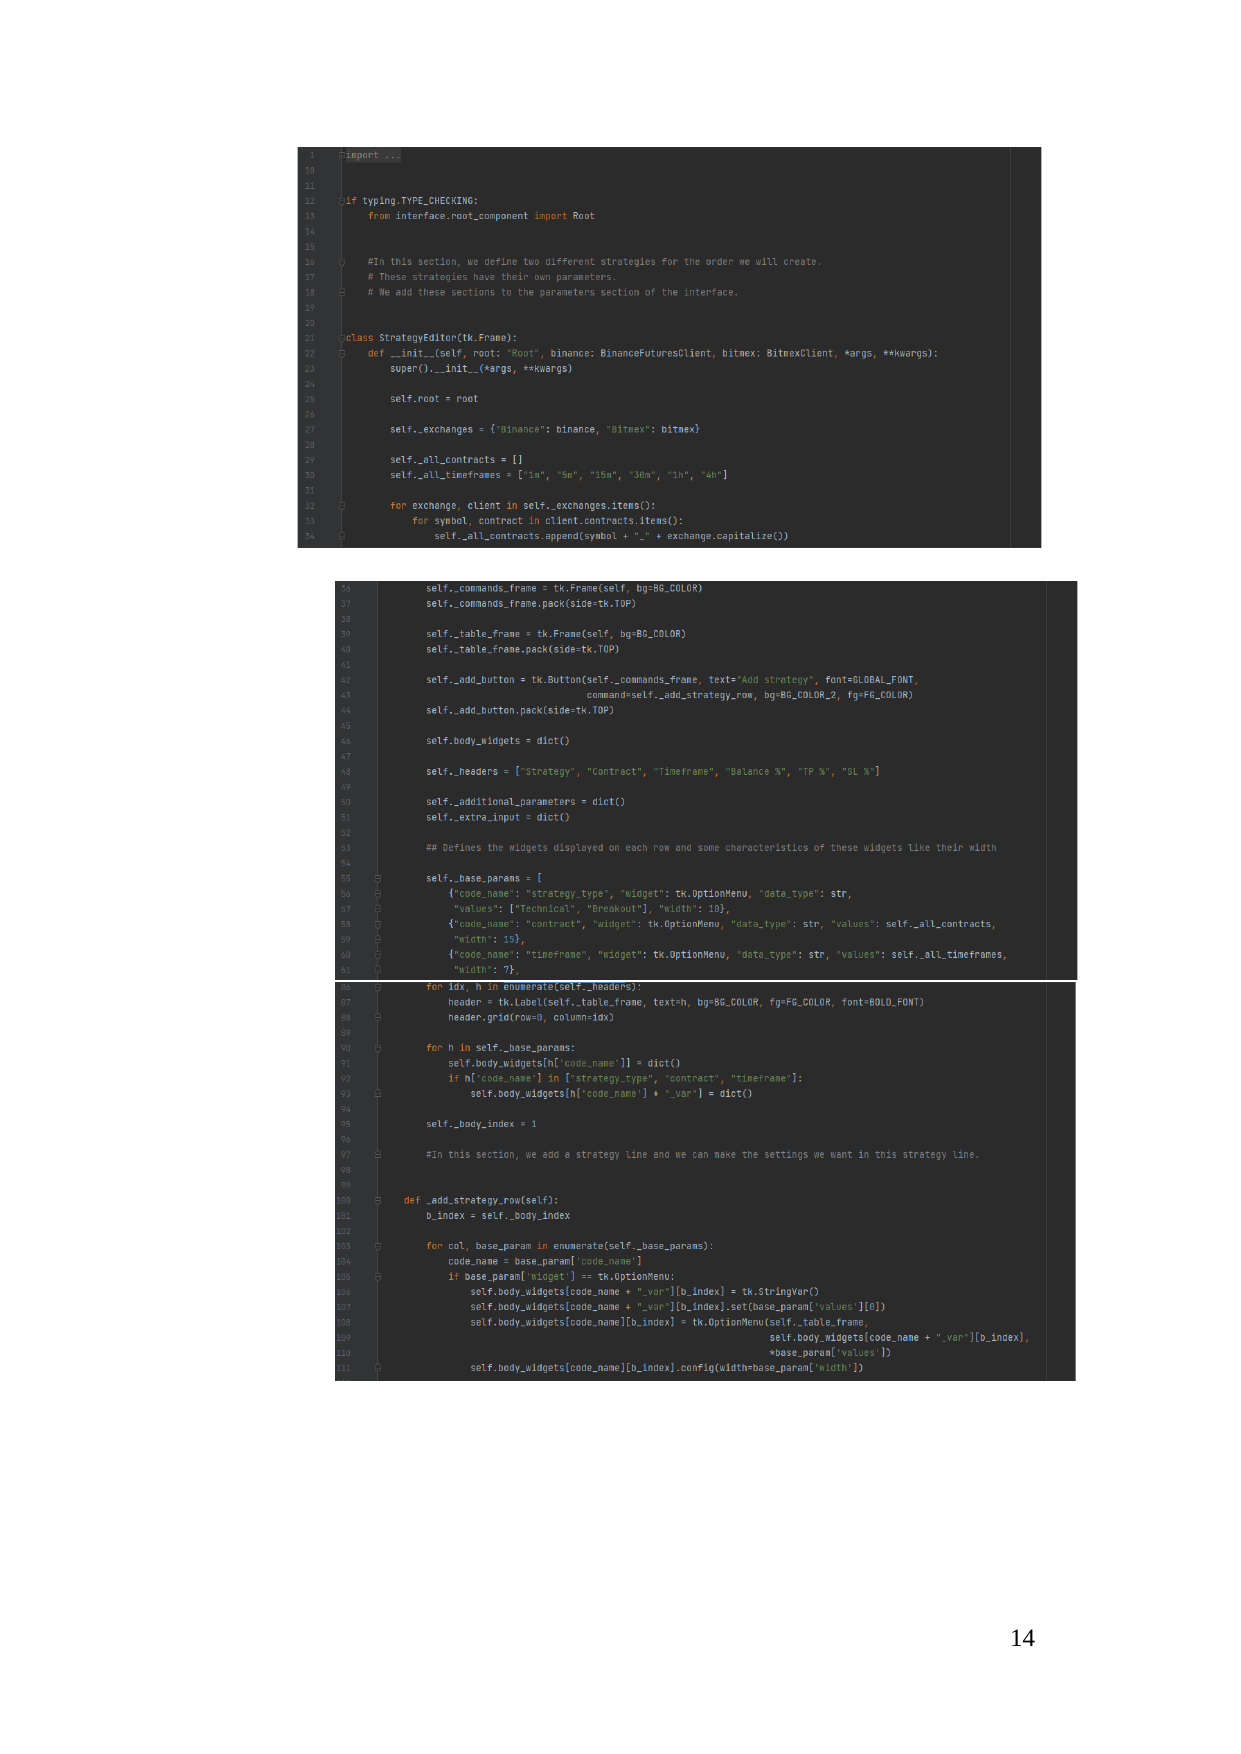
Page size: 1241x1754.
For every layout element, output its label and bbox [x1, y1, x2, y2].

picture [335, 581, 1078, 980]
picture [297, 147, 1042, 548]
picture [335, 982, 1076, 1381]
